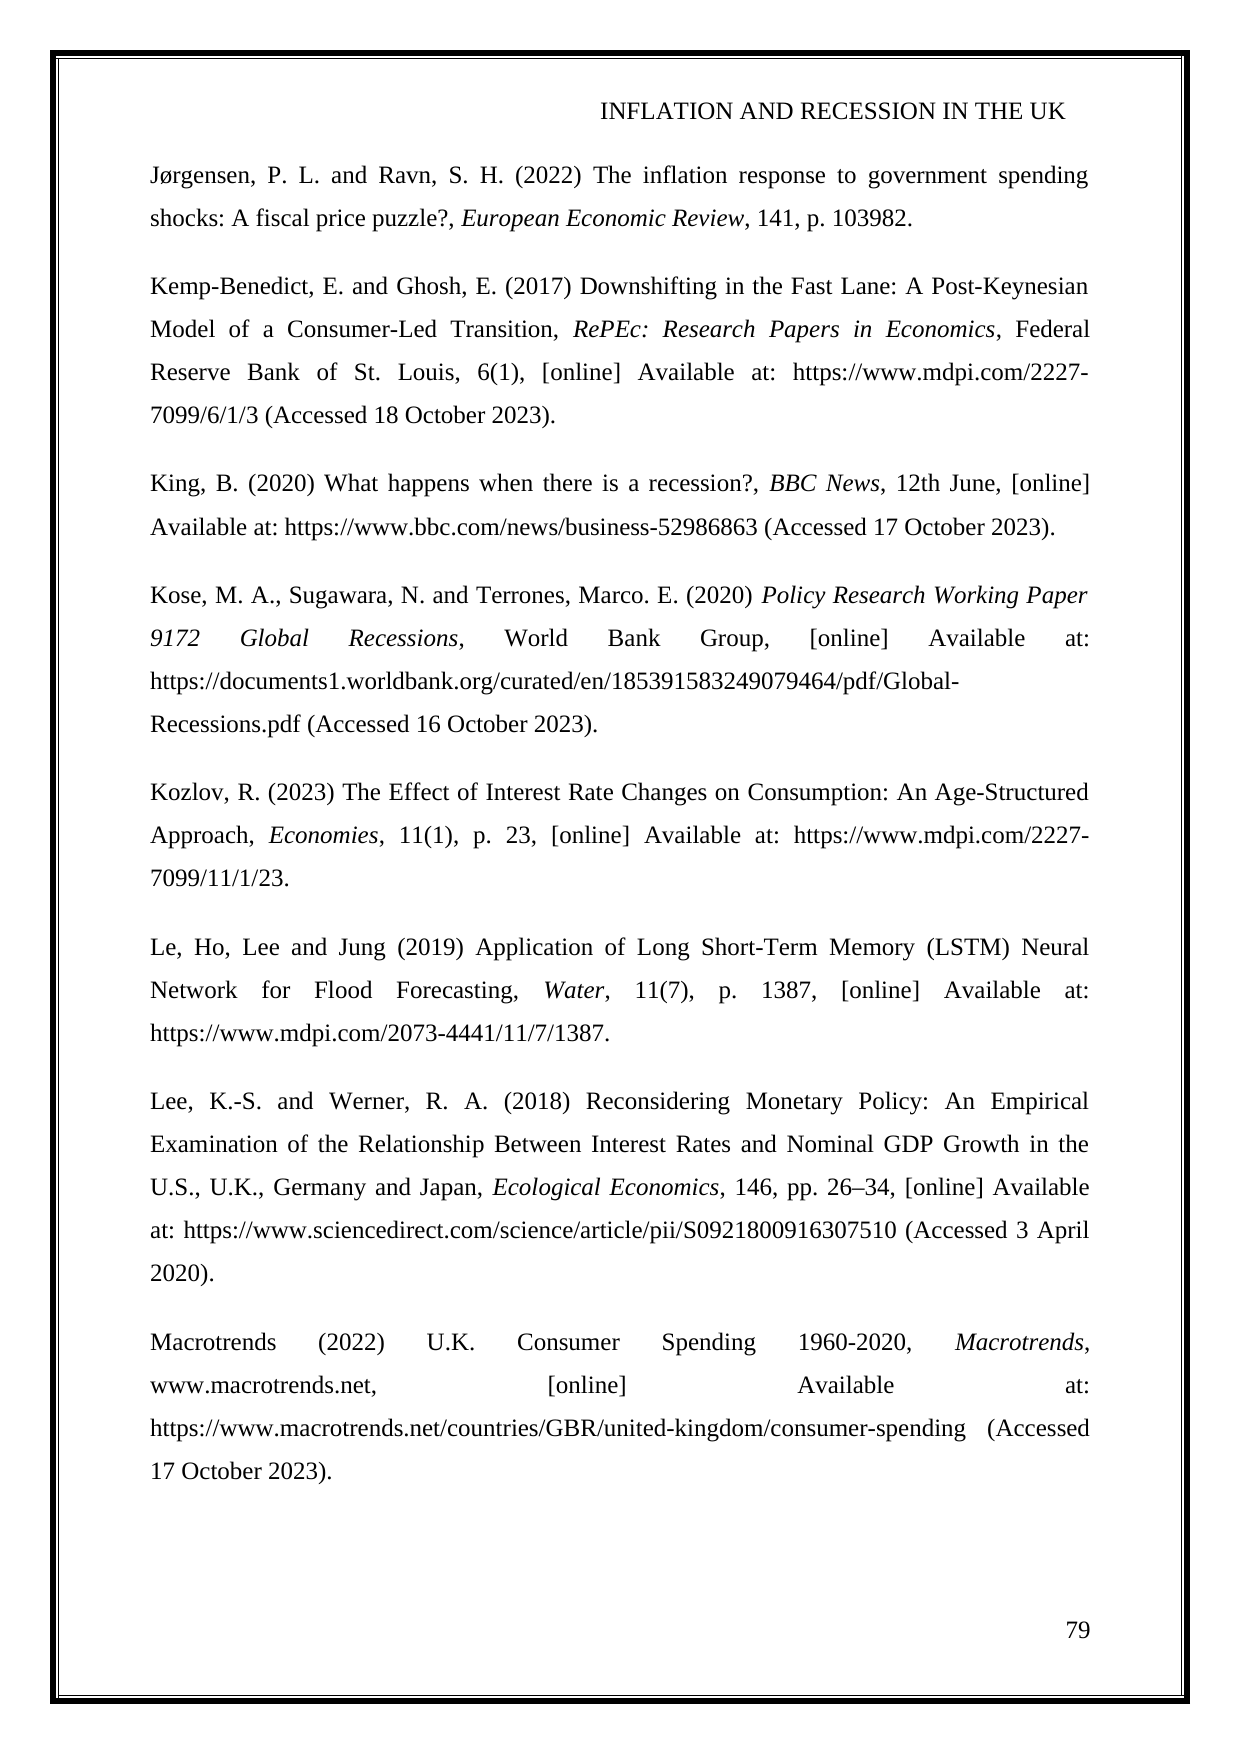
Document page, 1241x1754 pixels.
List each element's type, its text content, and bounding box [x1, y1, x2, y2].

text Lee, K.-S. and Werner, R. A. (2018) Reconsidering Monetary Policy: An Empirical Examination of the Relationship Between Interest Rates and Nominal GDP Growth in the U.S., U.K., Germany and Japan, Ecological Economics, 146, pp. 26–34, [online] Available at: https://www.sciencedirect.com/science/article/pii/S0921800916307510 (Accessed 3 April 2020). [150, 1086, 1090, 1287]
text Macrotrends (2022) U.K. Consumer Spending 1960-2020, Macrotrends, www.macrotrends.net, [online] Available at: https://www.macrotrends.net/countries/GBR/united-kingdom/consumer-spending (Accessed 17 October 2023). [150, 1327, 1090, 1485]
text Kozlov, R. (2023) The Effect of Interest Rate Changes on Consumption: An Age-Structured Approach, Economies, 11(1), p. 23, [online] Available at: https://www.mdpi.com/2227-7099/11/1/23. [150, 777, 1090, 892]
text Jørgensen, P. L. and Ravn, S. H. (2022) The inflation response to government spending shocks: A fiscal price puzzle?, European Economic Review, 141, p. 103982. [150, 160, 1090, 232]
text Le, Ho, Lee and Jung (2019) Application of Long Short-Term Memory (LSTM) Neural Network for Flood Forecasting, Water, 11(7), p. 1387, [online] Available at: https://www.mdpi.com/2073-4441/11/7/1387. [150, 932, 1090, 1047]
text Kose, M. A., Sugawara, N. and Terrones, Marco. E. (2020) Policy Research Working Paper 9172 Global Recessions, World Bank Group, [online] Available at: https://documents1.worldbank.org/curated/en/185391583249079464/pdf/Global-Recessions.pdf (Accessed 16 October 2023). [150, 580, 1090, 738]
text Kemp-Benedict, E. and Ghosh, E. (2017) Downshifting in the Fast Lane: A Post-Keynesian Model of a Consumer-Led Transition, RePEc: Research Papers in Economics, Federal Reserve Bank of St. Louis, 6(1), [online] Available at: https://www.mdpi.com/2227-7099/6/1/3 (Accessed 18 October 2023). [150, 271, 1090, 429]
text King, B. (2020) What happens when there is a recession?, BBC News, 12th June, [online] Available at: https://www.bbc.com/news/business-52986863 (Accessed 17 October 2023). [150, 468, 1090, 540]
